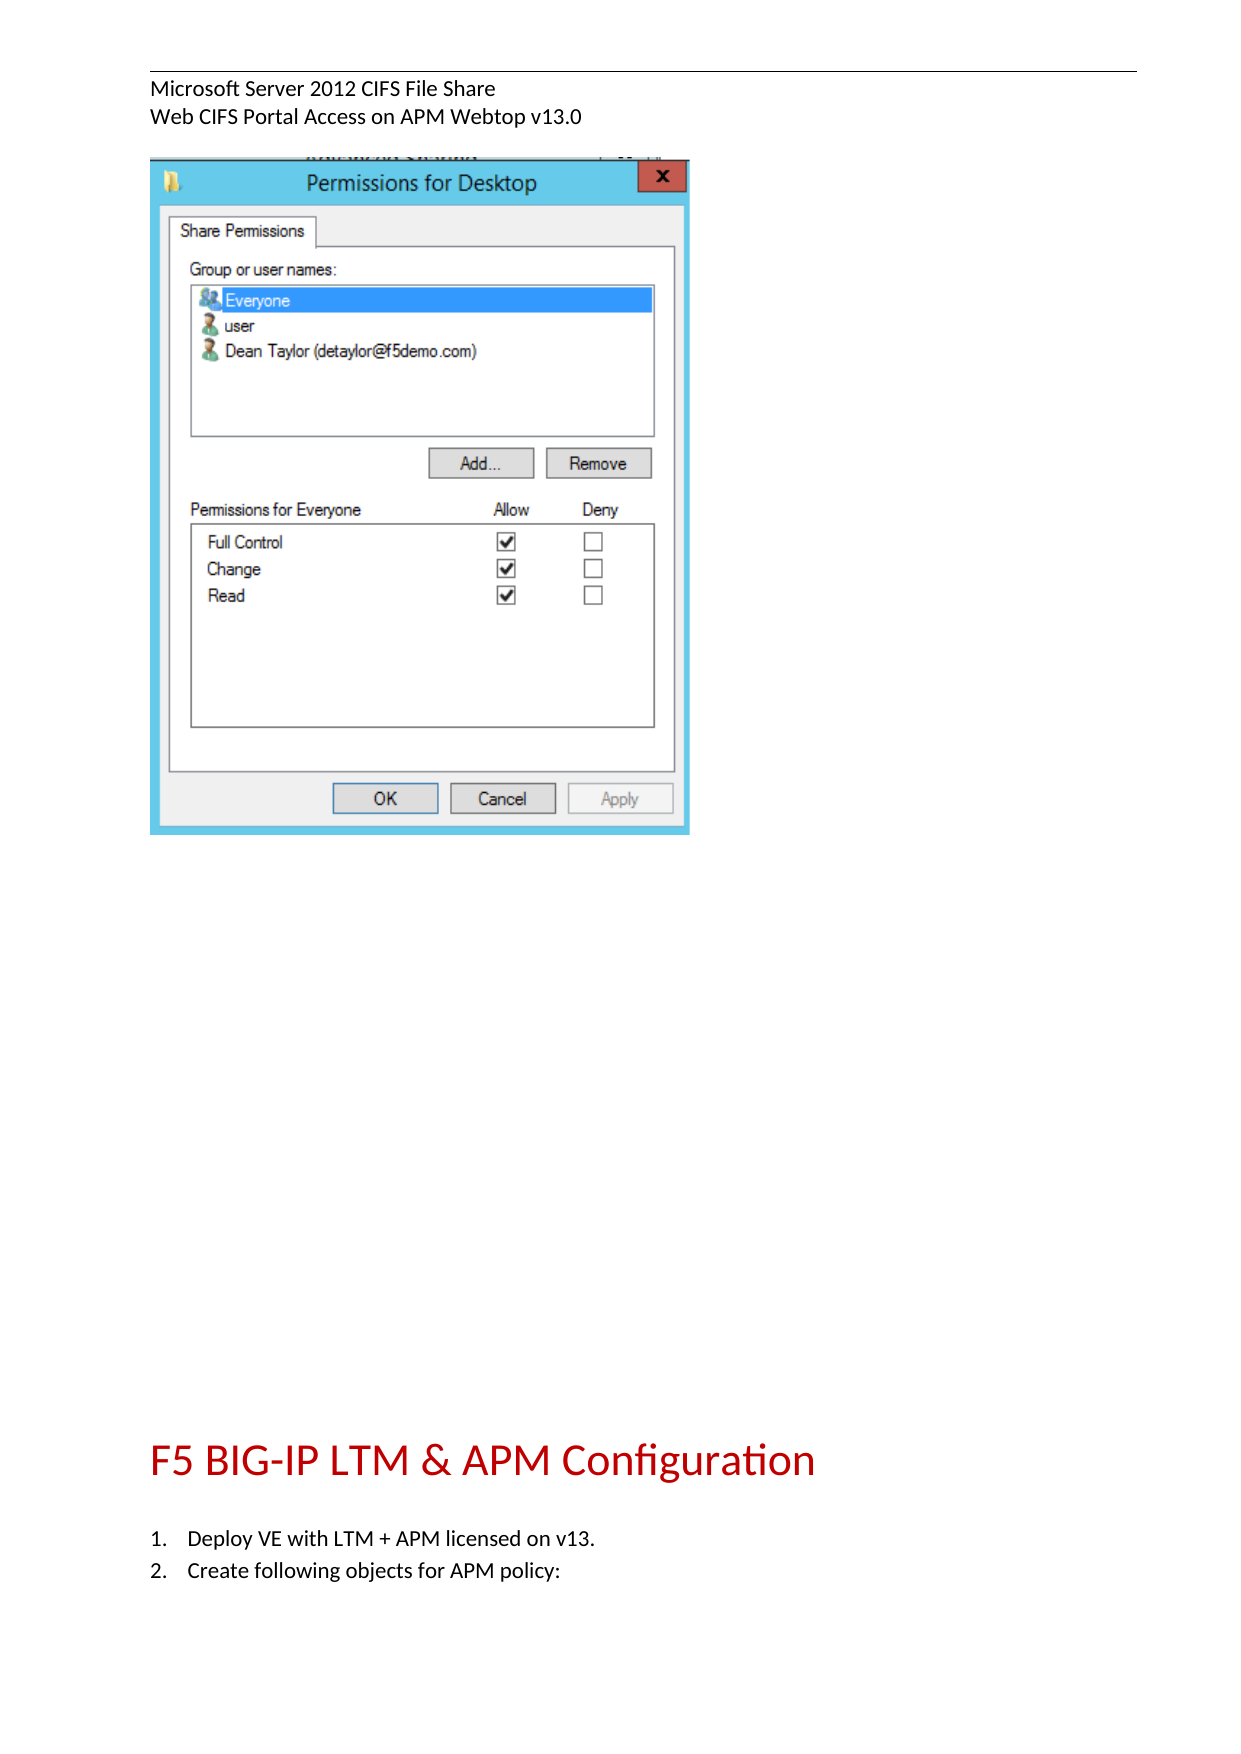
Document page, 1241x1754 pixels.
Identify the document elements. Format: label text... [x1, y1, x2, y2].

picture [150, 157, 690, 835]
subtitle F5 BIG-IP LTM & APM Configuration [150, 1431, 1137, 1487]
list Deploy VE with LTM + APM licensed on v13. [150, 1524, 1137, 1552]
list Create following objects for APM policy: [150, 1556, 1137, 1584]
